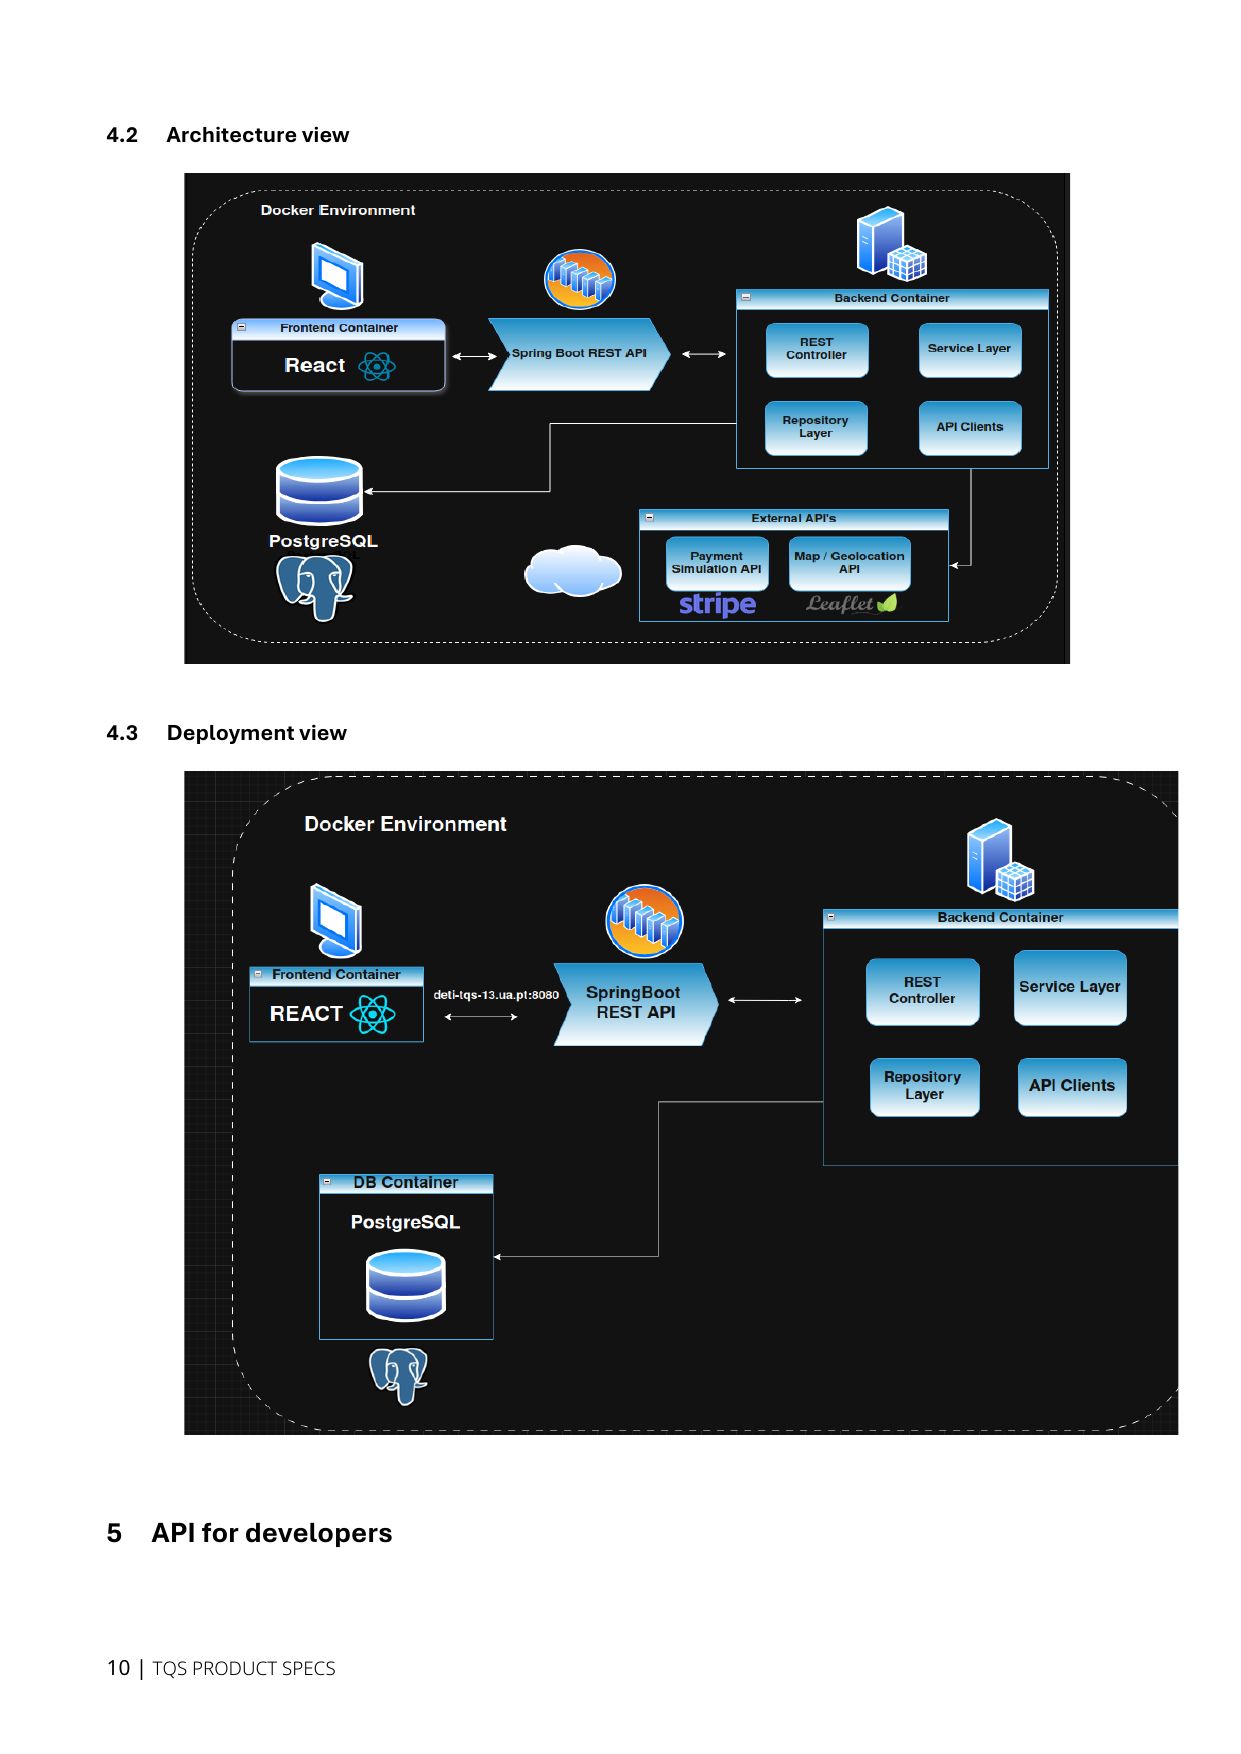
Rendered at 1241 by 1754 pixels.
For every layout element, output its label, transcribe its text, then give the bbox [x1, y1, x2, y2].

subtitle API for developers [106, 1516, 1110, 1549]
subtitle Deployment view [106, 717, 1110, 747]
subtitle Architecture view [106, 118, 1110, 148]
